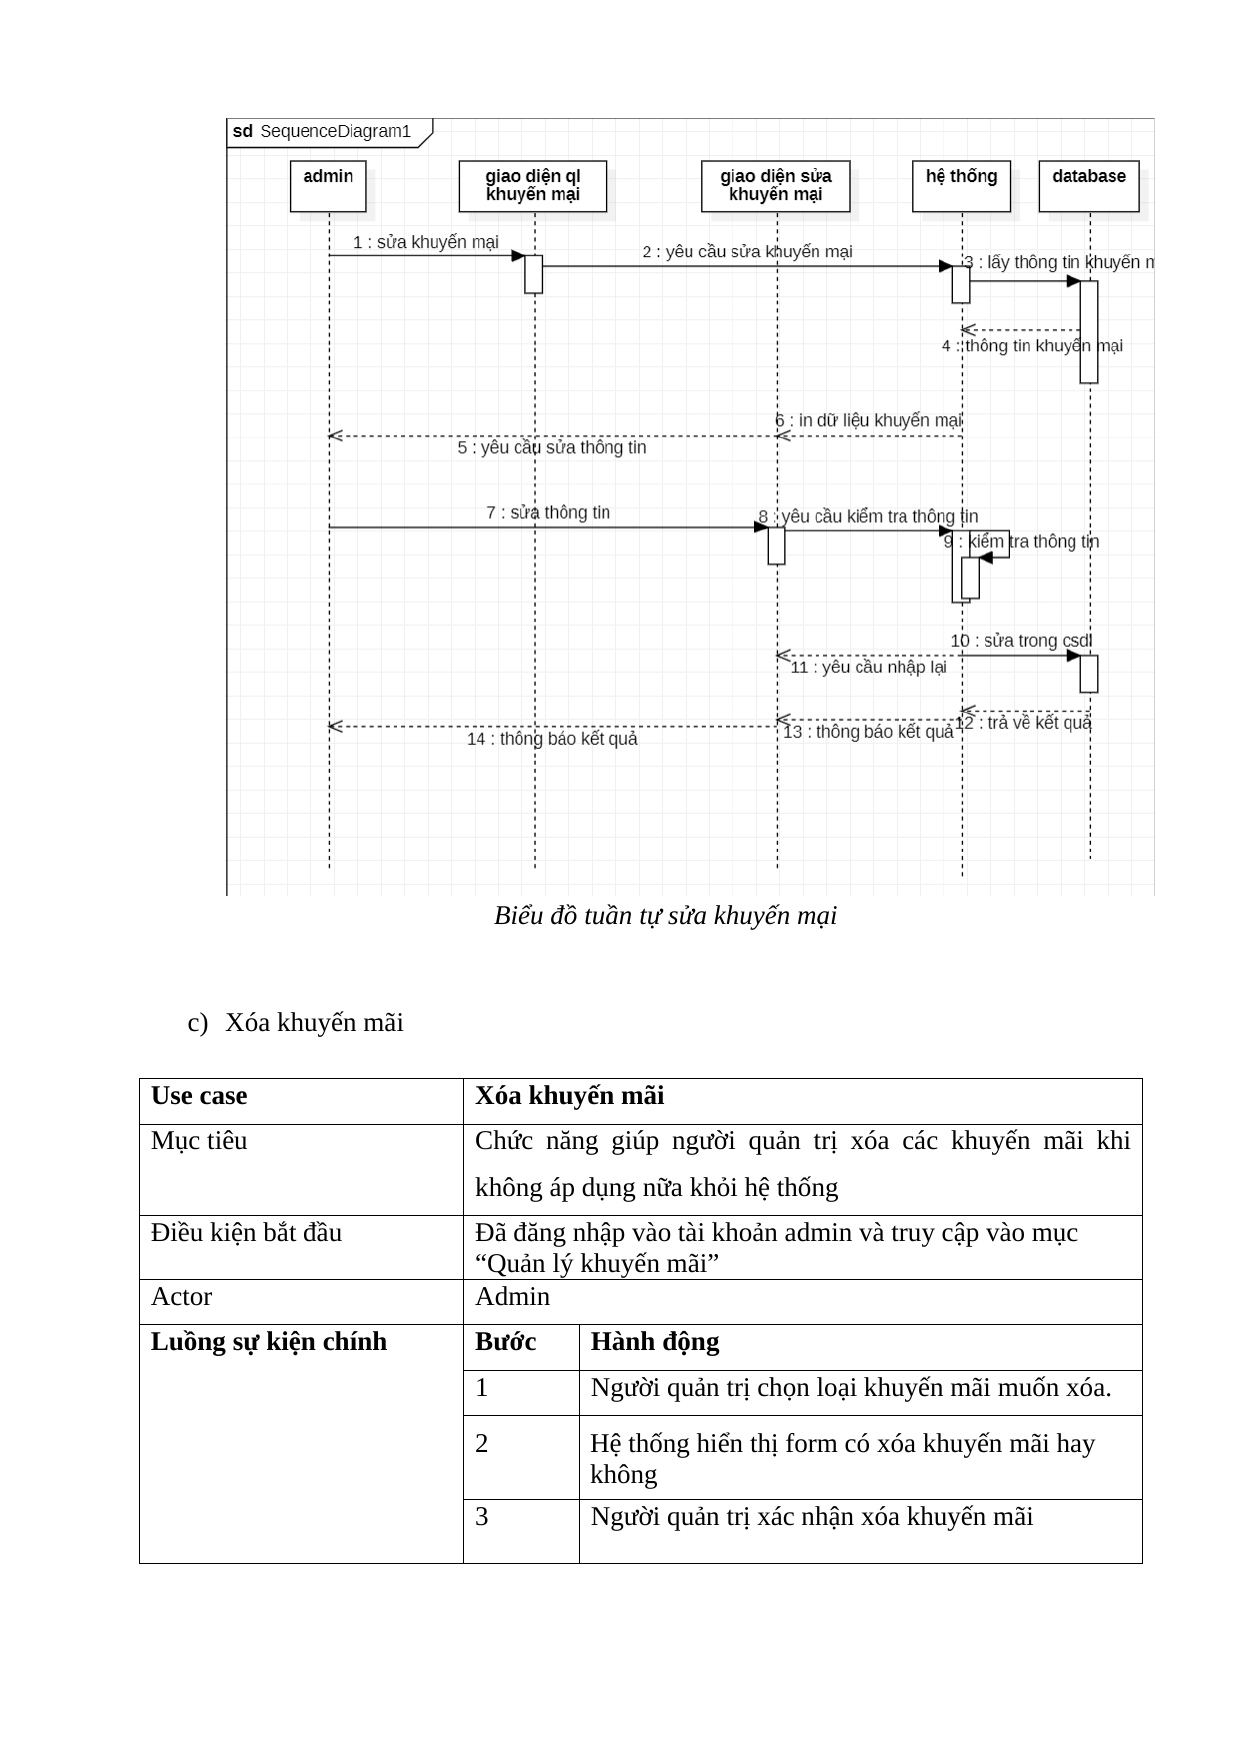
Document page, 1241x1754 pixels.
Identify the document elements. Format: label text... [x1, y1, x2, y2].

table_cell Admin [464, 1280, 1142, 1324]
table_cell Đã đăng nhập vào tài khoản admin và truy cập vào mục “Quản lý khuyến mãi” [464, 1216, 1142, 1279]
table_cell Người quản trị xác nhận xóa khuyến mãi [580, 1500, 1142, 1563]
table_cell Luồng sự kiện chính [140, 1325, 463, 1563]
table_cell 3 [464, 1500, 579, 1563]
list Xóa khuyến mãi [187, 1006, 1109, 1037]
table_cell Bước [464, 1325, 579, 1370]
table_cell Actor [140, 1280, 463, 1324]
table_header Use case [140, 1079, 463, 1123]
table_cell Người quản trị chọn loại khuyến mãi muốn xóa. [580, 1371, 1142, 1415]
table_cell Hệ thống hiển thị form có xóa khuyến mãi hay không [580, 1416, 1142, 1499]
table_cell 2 [464, 1416, 579, 1499]
table_header Xóa khuyến mãi [464, 1079, 1142, 1123]
picture [225, 118, 1155, 896]
table_cell Hành động [580, 1325, 1142, 1370]
table_cell Điều kiện bắt đầu [140, 1216, 463, 1279]
table_cell 1 [464, 1371, 579, 1415]
table_cell Chức năng giúp người quản trị xóa các khuyến mãi khi không áp dụng nữa khỏi hệ thống [464, 1125, 1142, 1215]
text Biểu đồ tuần tự sửa khuyến mại [225, 899, 1109, 930]
table_cell Mục tiêu [140, 1125, 463, 1215]
